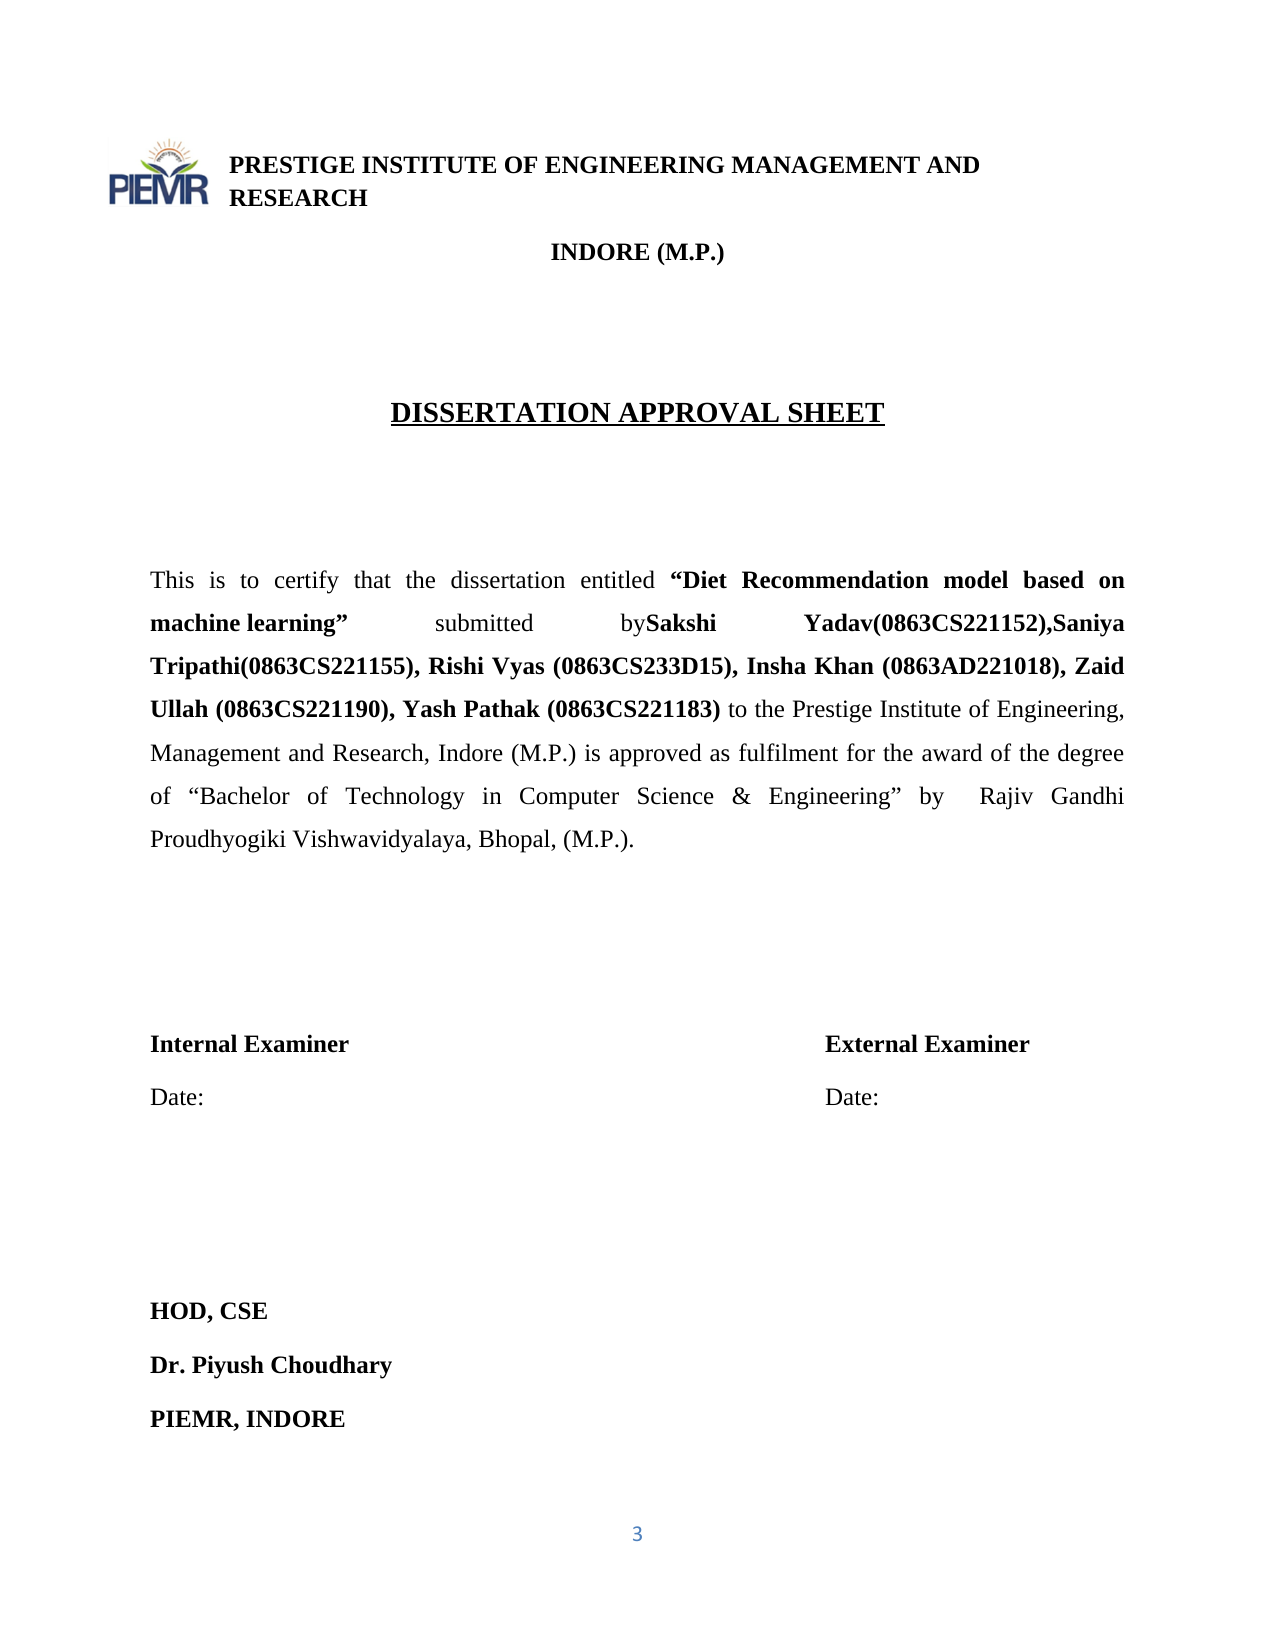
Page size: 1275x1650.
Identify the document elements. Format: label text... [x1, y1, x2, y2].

text HOD, CSE [150, 1296, 1125, 1325]
text PRESTIGE INSTITUTE OF ENGINEERING MANAGEMENT AND RESEARCH [150, 150, 1125, 212]
picture [107, 137, 210, 207]
text Internal Examiner External Examiner [150, 1029, 1125, 1057]
text DISSERTATION APPROVAL SHEET [150, 395, 1125, 428]
text INDORE (M.P.) [150, 237, 1125, 266]
text PIEMR, INDORE [150, 1404, 1125, 1433]
text Dr. Piyush Choudhary [150, 1350, 1125, 1379]
text Date: Date: [150, 1082, 1125, 1111]
text This is to certify that the dissertation entitled “Diet Recommendation model based on machine learning” submitted bySakshi Yadav(0863CS221152),Saniya Tripathi(0863CS221155), Rishi Vyas (0863CS233D15), Insha Khan (0863AD221018), Zaid Ullah (0863CS221190), Yash Pathak (0863CS221183) to the Prestige Institute of Engineering, Management and Research, Indore (M.P.) is approved as fulfilment for the award of the degree of “Bachelor of Technology in Computer Science & Engineering” by Rajiv Gandhi Proudhyogiki Vishwavidyalaya, Bhopal, (M.P.). [150, 565, 1125, 853]
